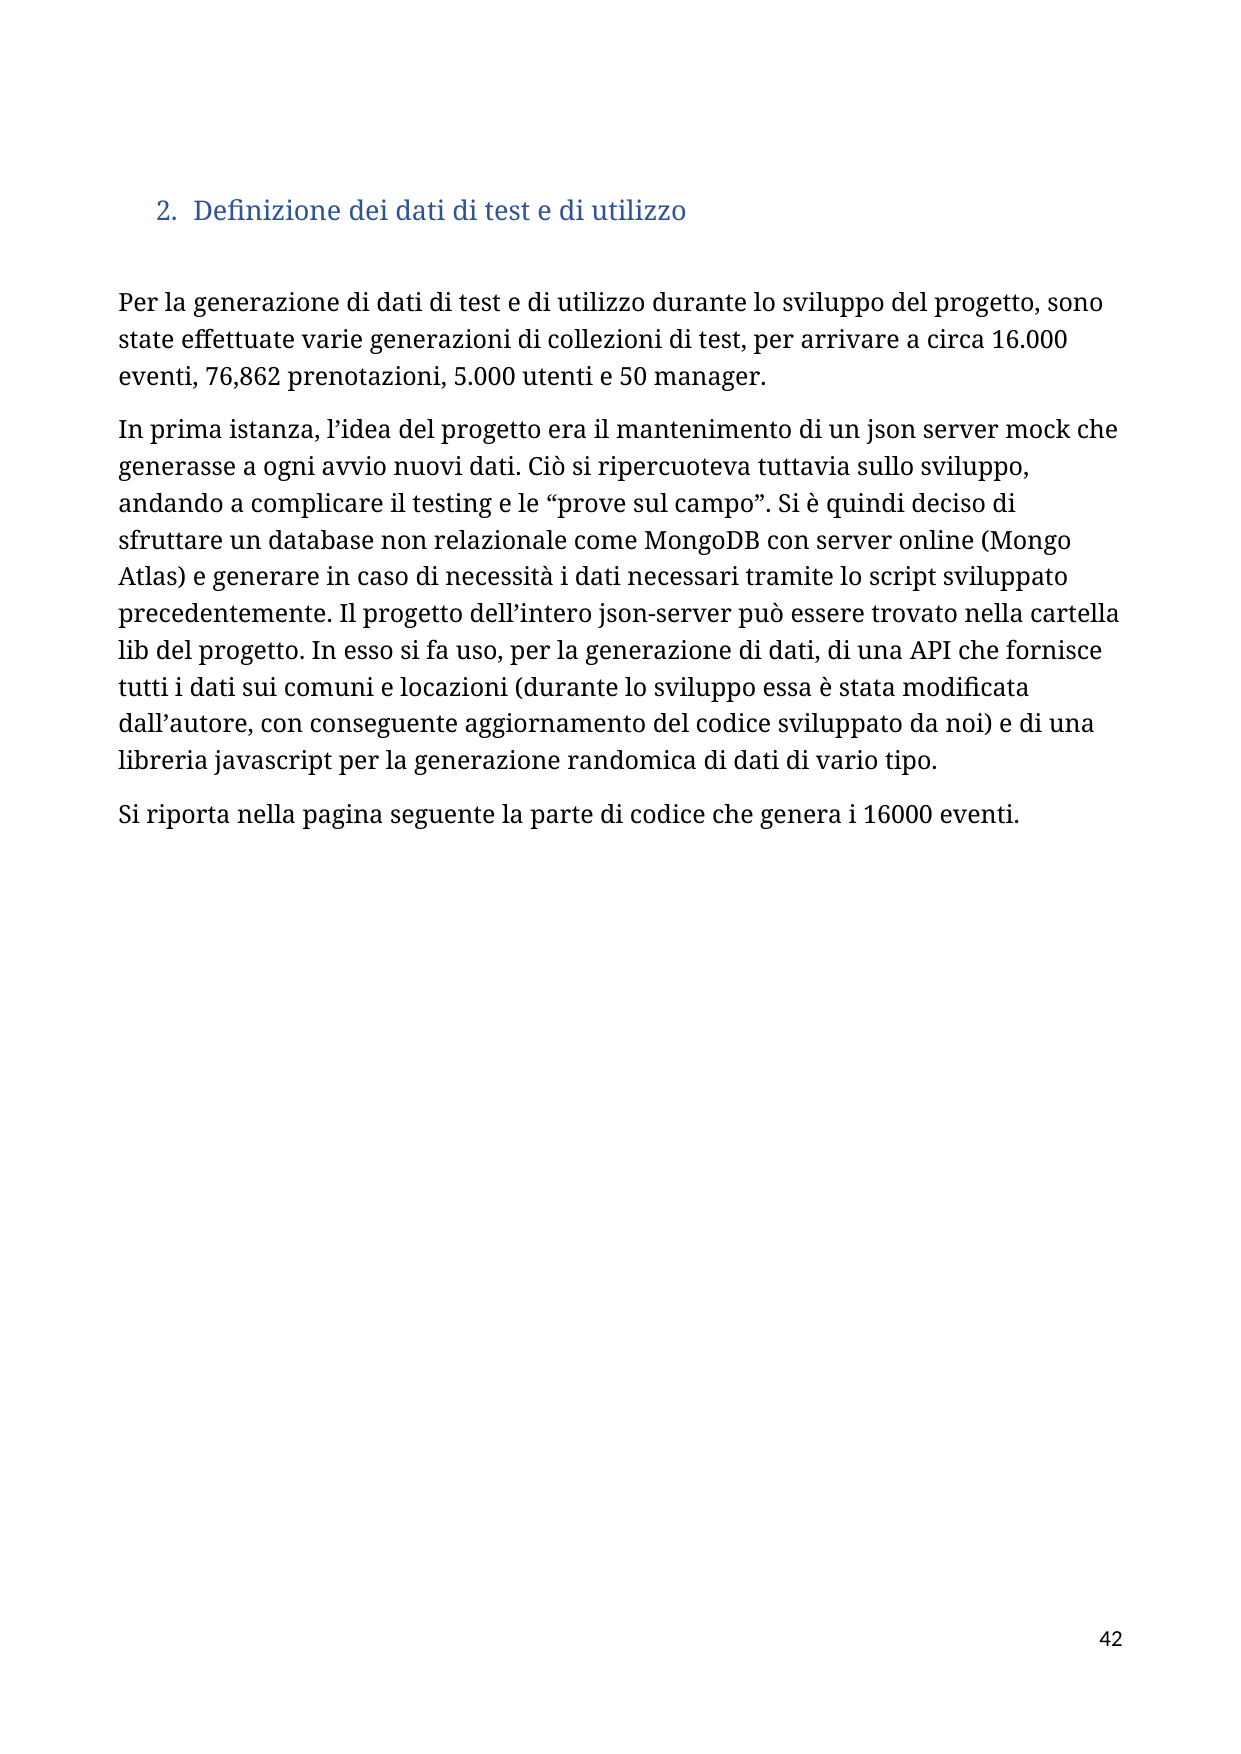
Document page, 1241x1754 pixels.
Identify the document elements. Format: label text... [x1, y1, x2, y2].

text In prima istanza, l’idea del progetto era il mantenimento di un json server mock che generasse a ogni avvio nuovi dati. Ciò si ripercuoteva tuttavia sullo sviluppo, andando a complicare il testing e le “prove sul campo”. Si è quindi deciso di sfruttare un database non relazionale come MongoDB con server online (Mongo Atlas) e generare in caso di necessità i dati necessari tramite lo script sviluppato precedentemente. Il progetto dell’intero json-server può essere trovato nella cartella lib del progetto. In esso si fa uso, per la generazione di dati, di una API che fornisce tutti i dati sui comuni e locazioni (durante lo sviluppo essa è stata modificata dall’autore, con conseguente aggiornamento del codice sviluppato da noi) e di una libreria javascript per la generazione randomica di dati di vario tipo. [118, 412, 1122, 777]
text Si riporta nella pagina seguente la parte di codice che genera i 16000 eventi. [118, 796, 1122, 830]
text Per la generazione di dati di test e di utilizzo durante lo sviluppo del progetto, sono state effettuate varie generazioni di collezioni di test, per arrivare a circa 16.000 eventi, 76,862 prenotazioni, 5.000 utenti e 50 manager. [118, 285, 1122, 393]
subtitle Definizione dei dati di test e di utilizzo [156, 192, 1122, 229]
